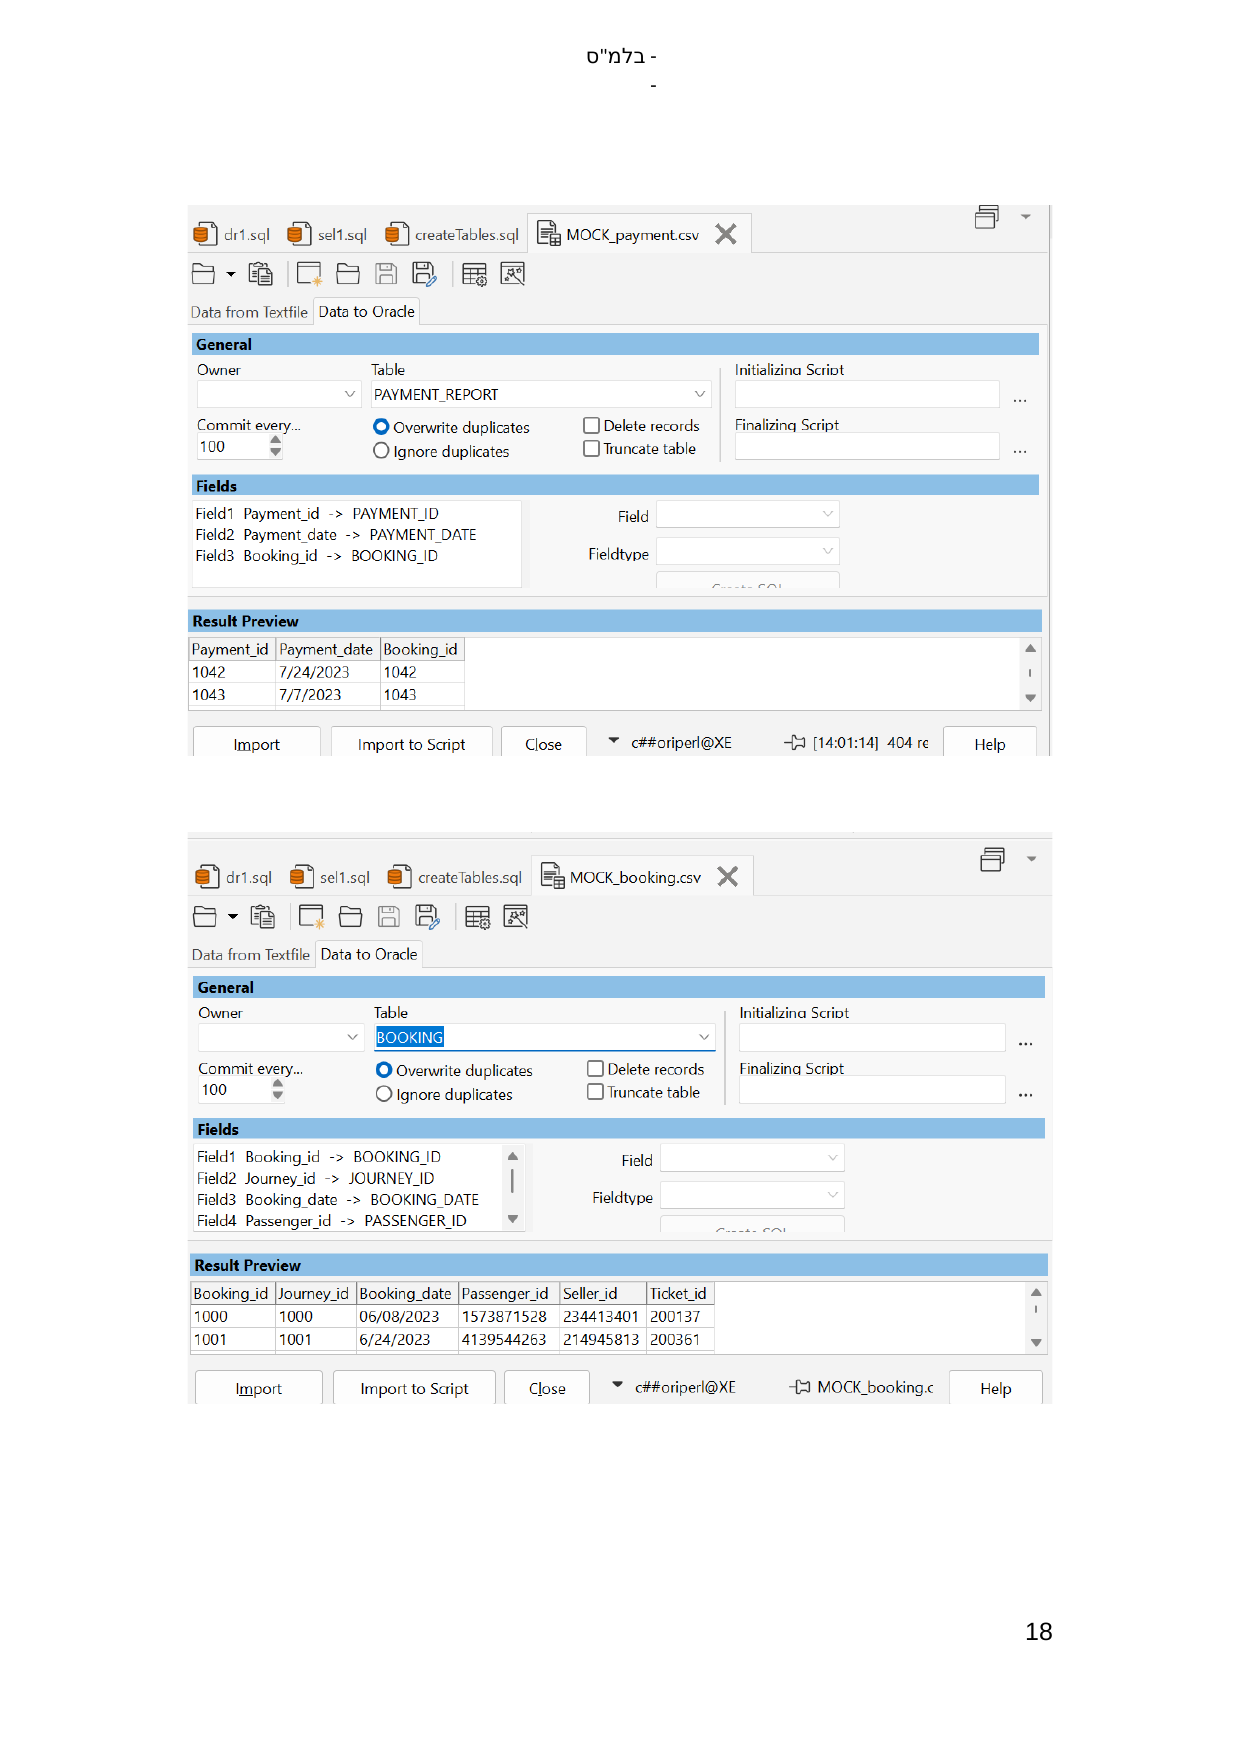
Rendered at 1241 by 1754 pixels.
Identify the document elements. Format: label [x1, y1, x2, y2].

picture [187, 205, 1053, 756]
picture [187, 832, 1053, 1404]
